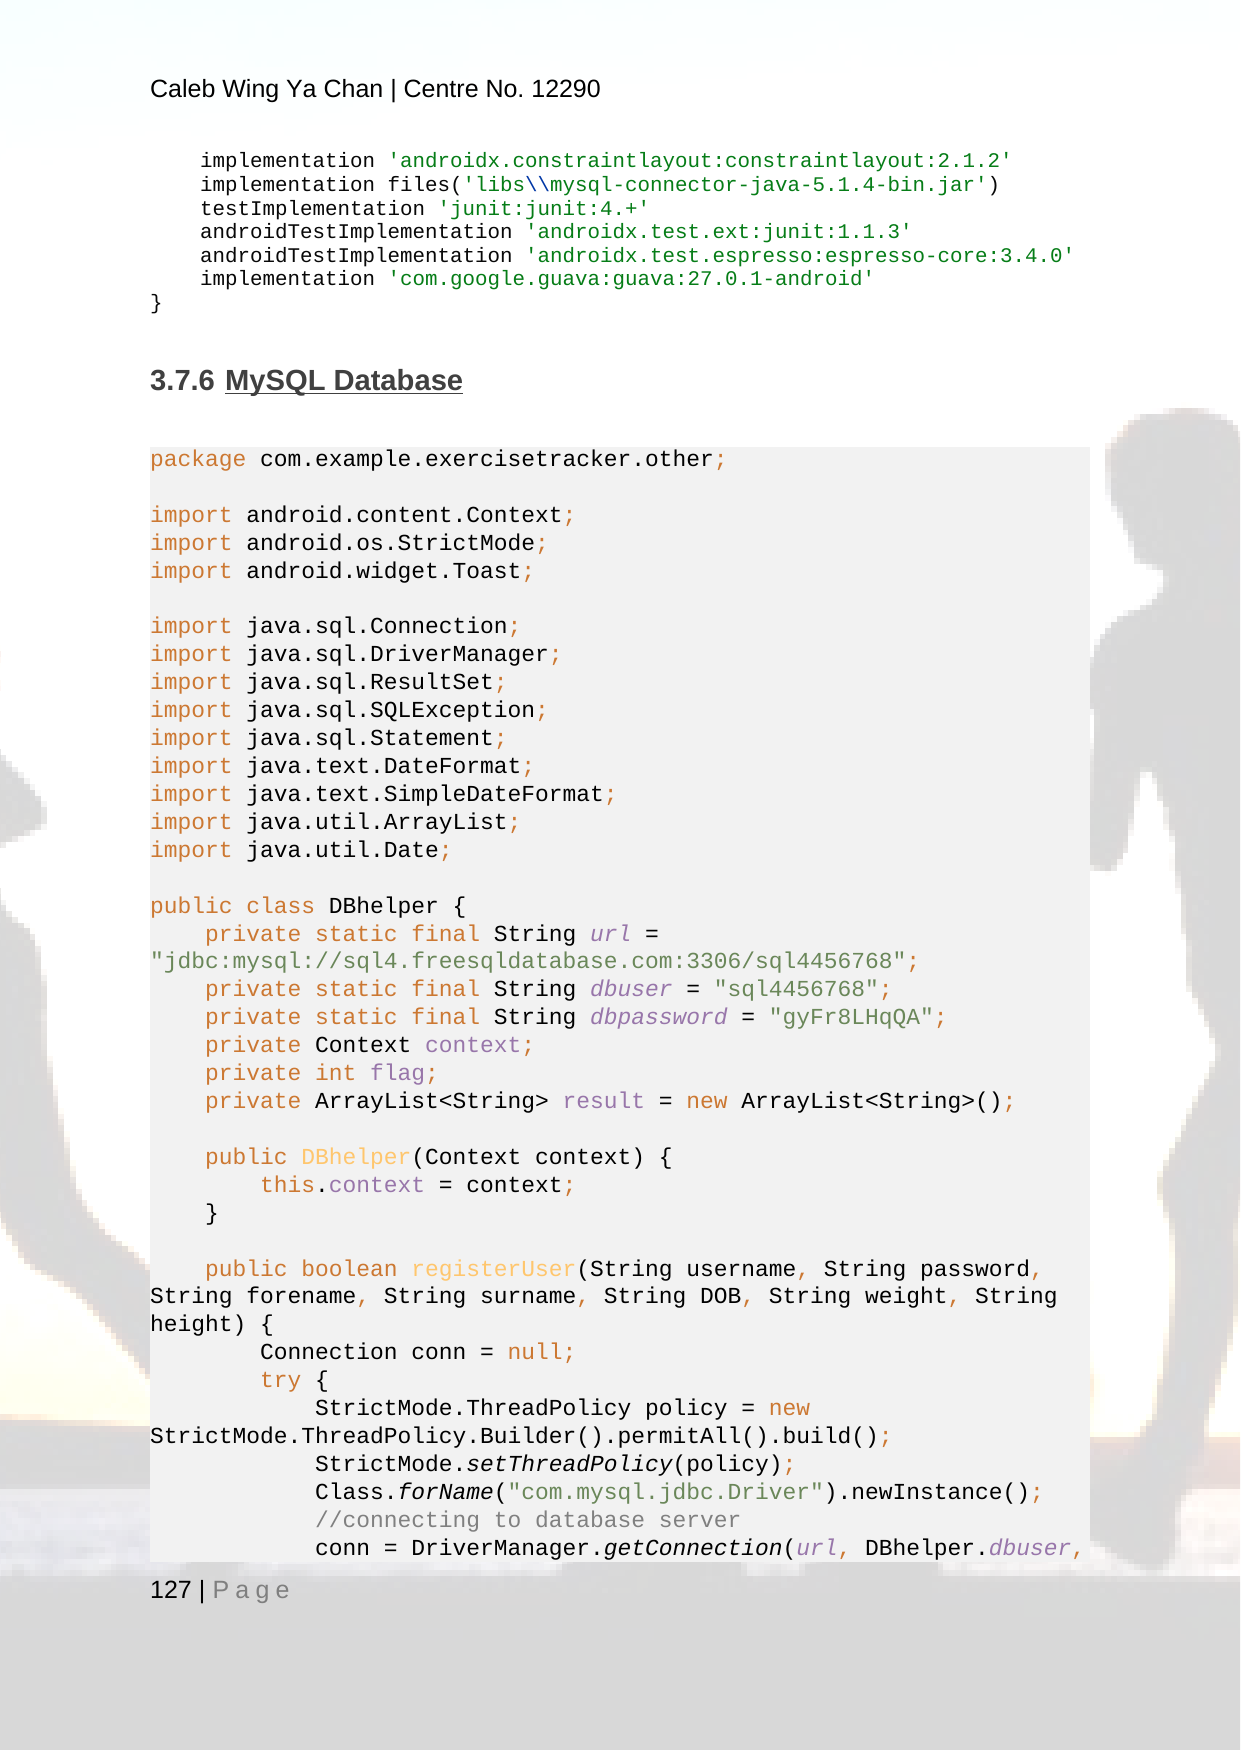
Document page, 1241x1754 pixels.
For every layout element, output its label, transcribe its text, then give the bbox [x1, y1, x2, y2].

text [150, 150, 1090, 316]
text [150, 447, 1090, 1562]
subtitle MySQL Database [150, 363, 1090, 397]
